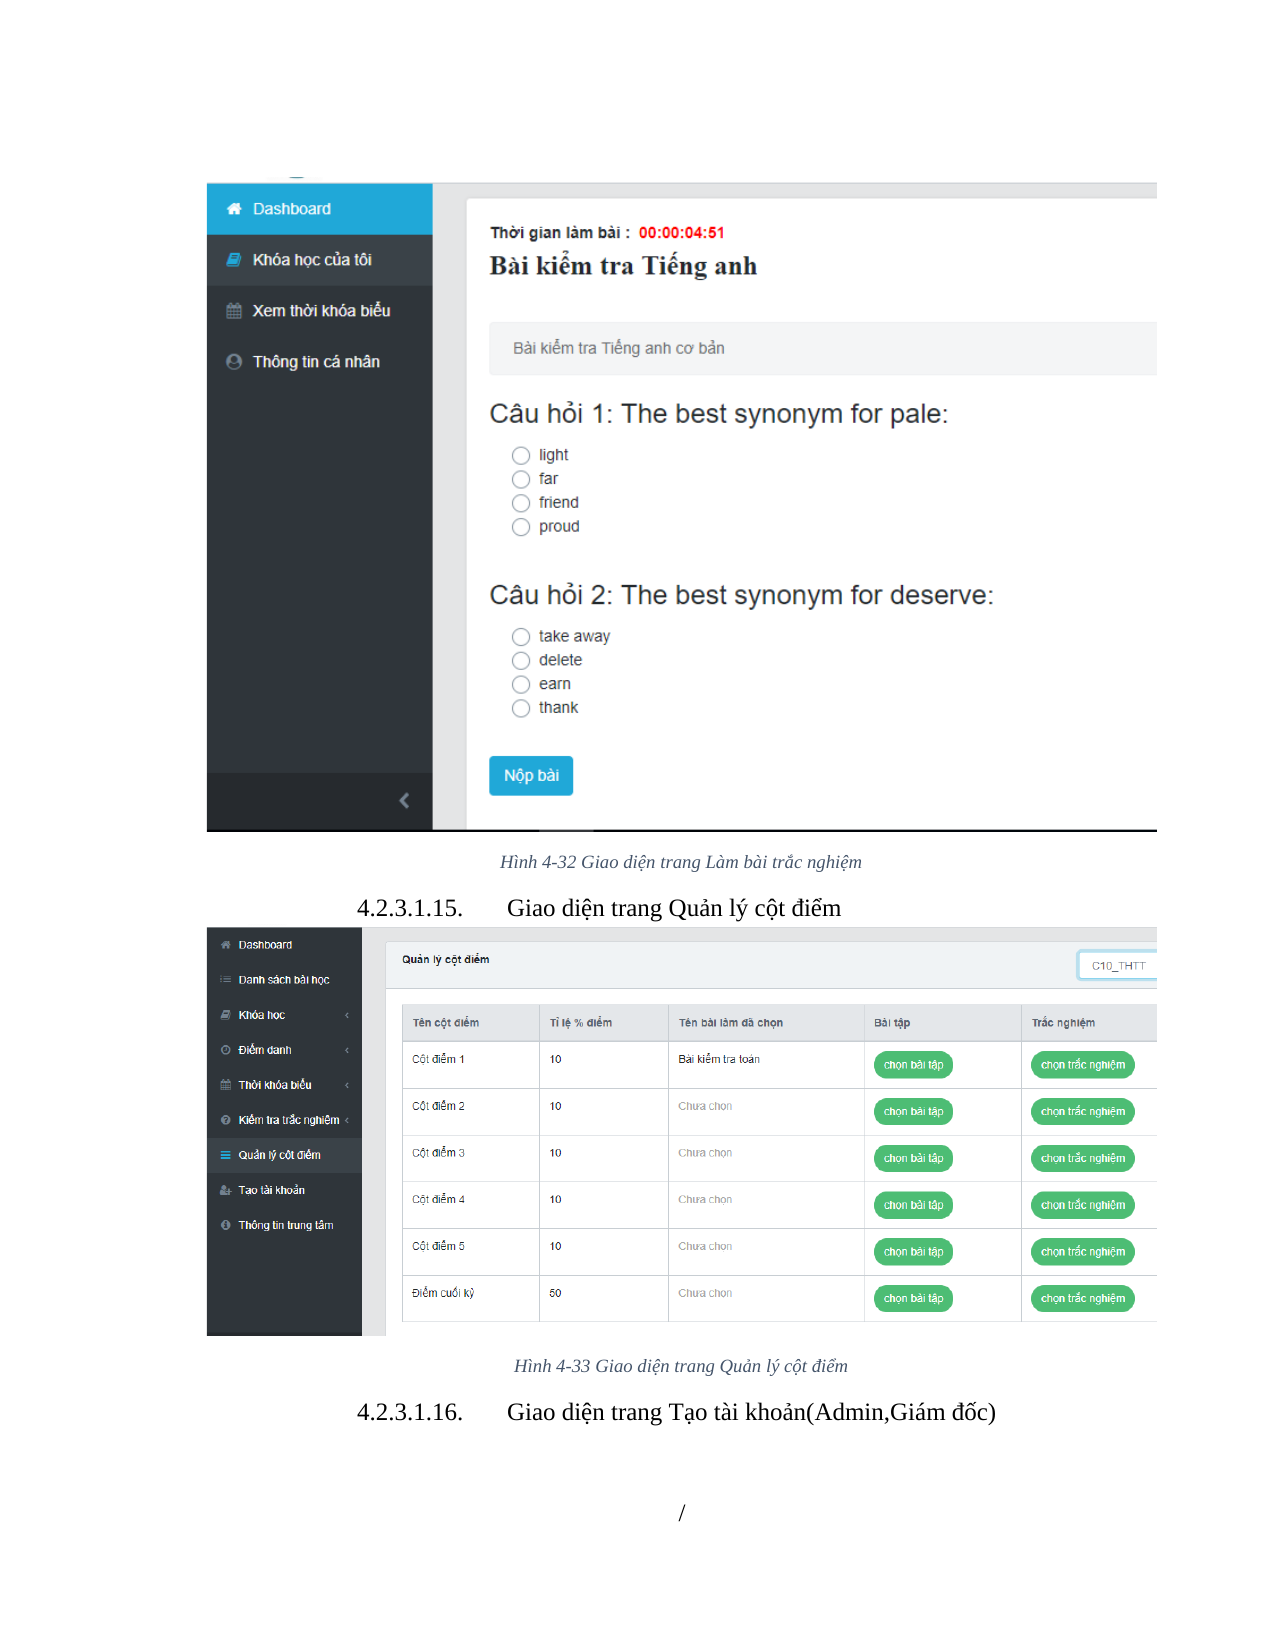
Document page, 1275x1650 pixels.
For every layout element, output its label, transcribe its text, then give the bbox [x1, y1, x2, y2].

picture [206, 924, 1157, 1336]
list Giao diện trang Tạo tài khoản(Admin,Giám đốc) [357, 1397, 1157, 1426]
list Giao diện trang Quản lý cột điểm [357, 893, 1157, 922]
text Hình 4-32 Giao diện trang Làm bài trắc nghiệm [207, 851, 1157, 872]
text Hình 4-33 Giao diện trang Quản lý cột điểm [207, 1355, 1157, 1376]
picture [206, 177, 1157, 832]
